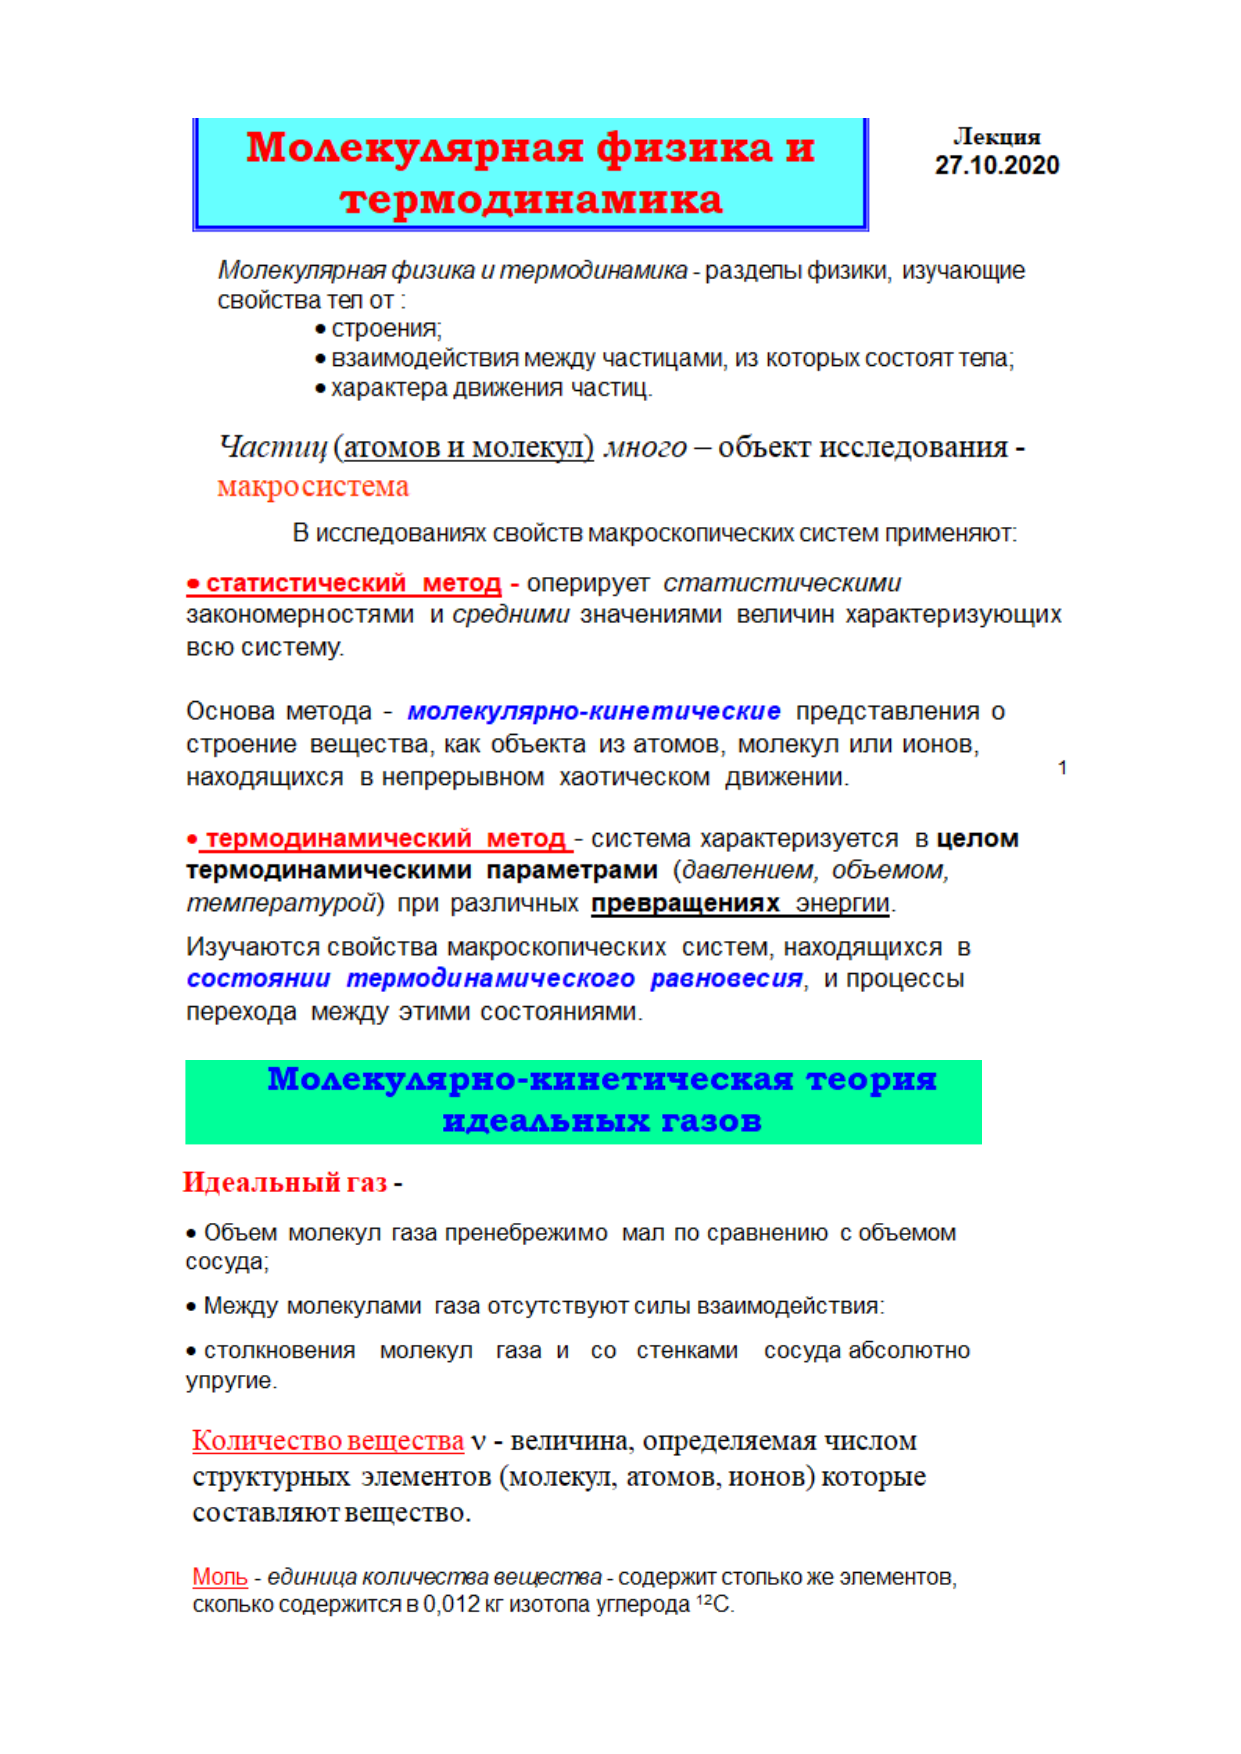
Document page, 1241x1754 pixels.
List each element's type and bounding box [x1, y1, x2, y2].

picture [177, 822, 1037, 1036]
picture [177, 118, 1076, 798]
picture [177, 1060, 982, 1625]
